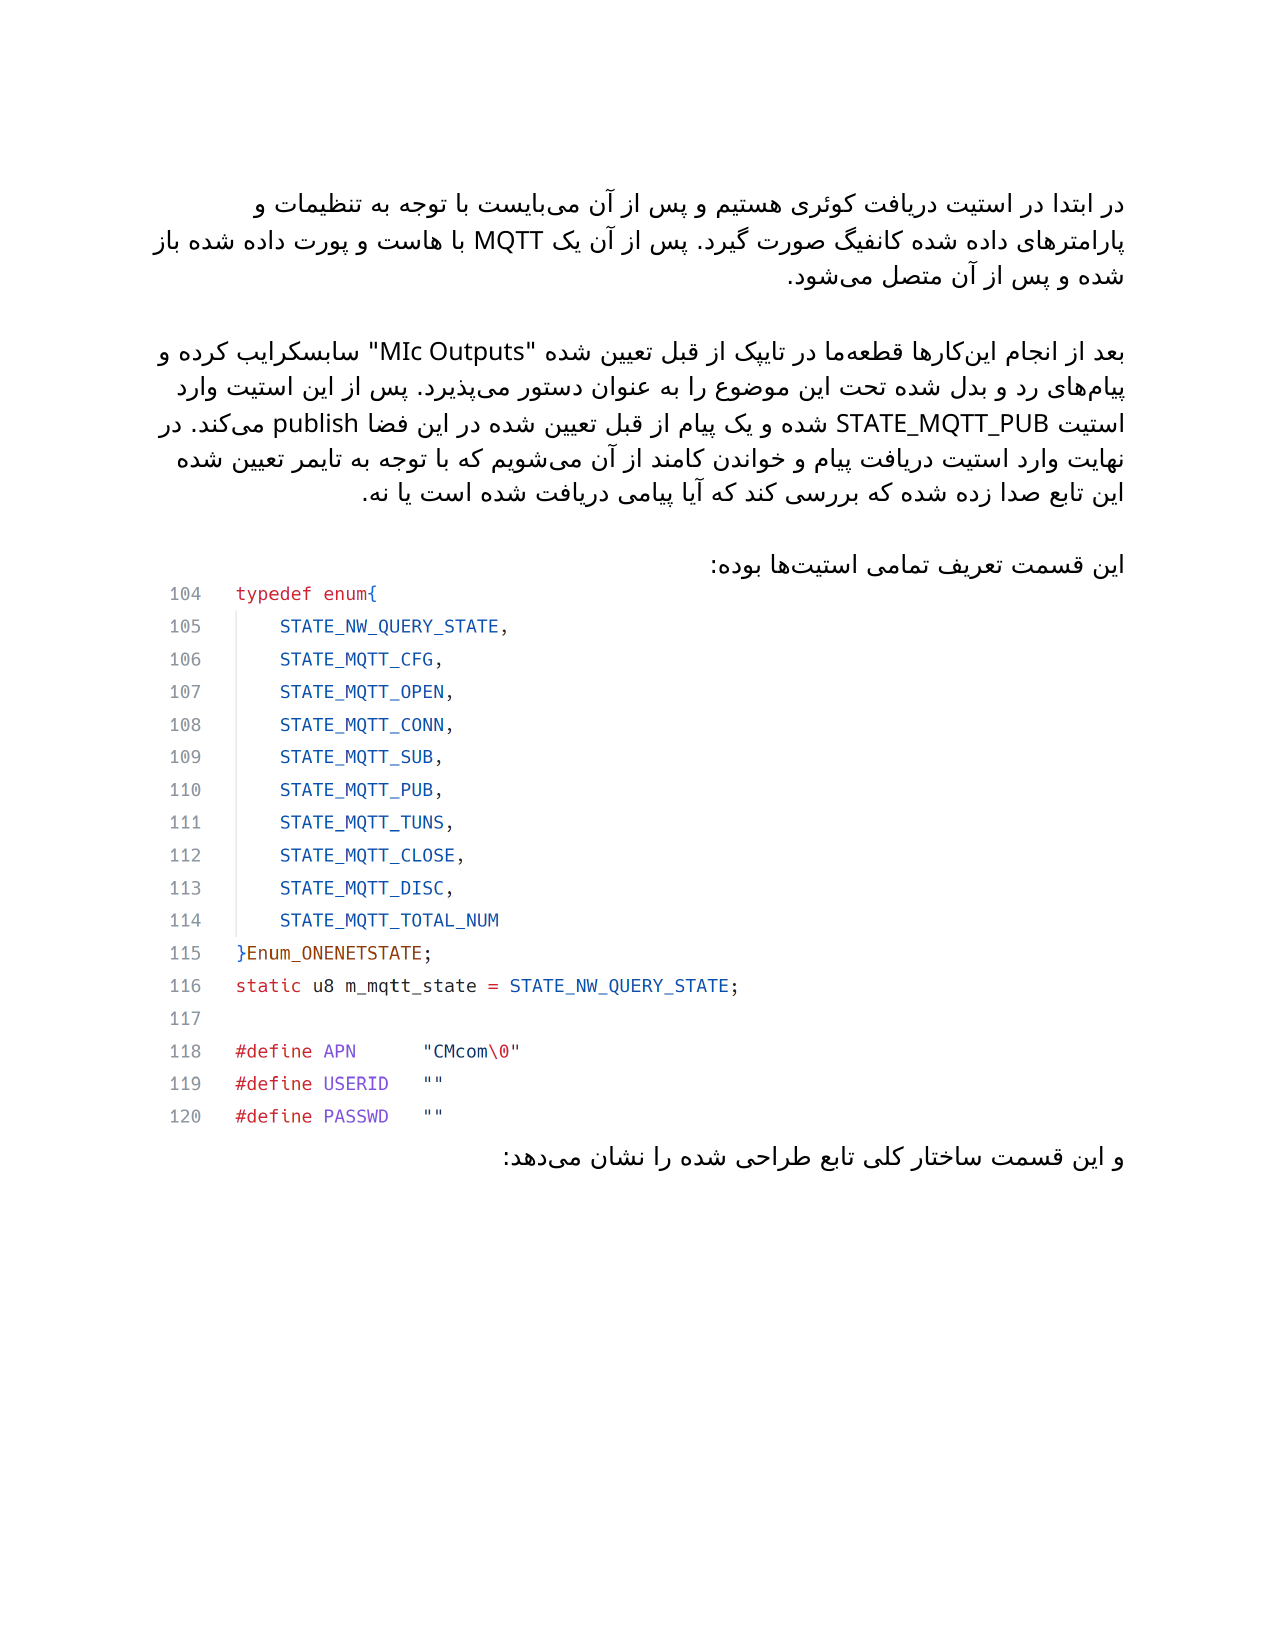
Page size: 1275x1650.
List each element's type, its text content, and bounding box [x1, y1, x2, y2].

text و این قسمت ساختار کلی تابع طراحی شده را نشان می‌دهد: [150, 1142, 1125, 1171]
text در ابتدا در استیت دریافت کوئری هستیم و پس از آن می‌بایست با توجه به تنظیمات و پارامترهای داده شده کانفیگ صورت گیرد. پس از آن یک MQTT با هاست و پورت داده شده باز شده و پس از آن متصل می‌شود. [150, 189, 1125, 290]
picture [150, 584, 1125, 1139]
text بعد از انجام‌ این‌کارها قطعه‌ما در تایپک از قبل تعیین شده "MIc Outputs" سابسکرایب کرده و پیام‌های رد و بدل شده تحت این موضوع را به عنوان دستور می‌پذیرد. پس از این استیت وارد استیت STATE_MQTT_PUB شده و یک پیام از قبل تعیین شده در این فضا publish می‌کند. در نهایت وارد استیت دریافت پیام و خواندن کامند از آن می‌شویم که با توجه به تایمر تعیین شده این تابع صدا زده شده که بررسی کند که آیا پیامی دریافت شده است یا نه. [150, 334, 1125, 507]
text این قسمت تعریف تمامی استیت‌ها بوده: [150, 551, 1125, 580]
